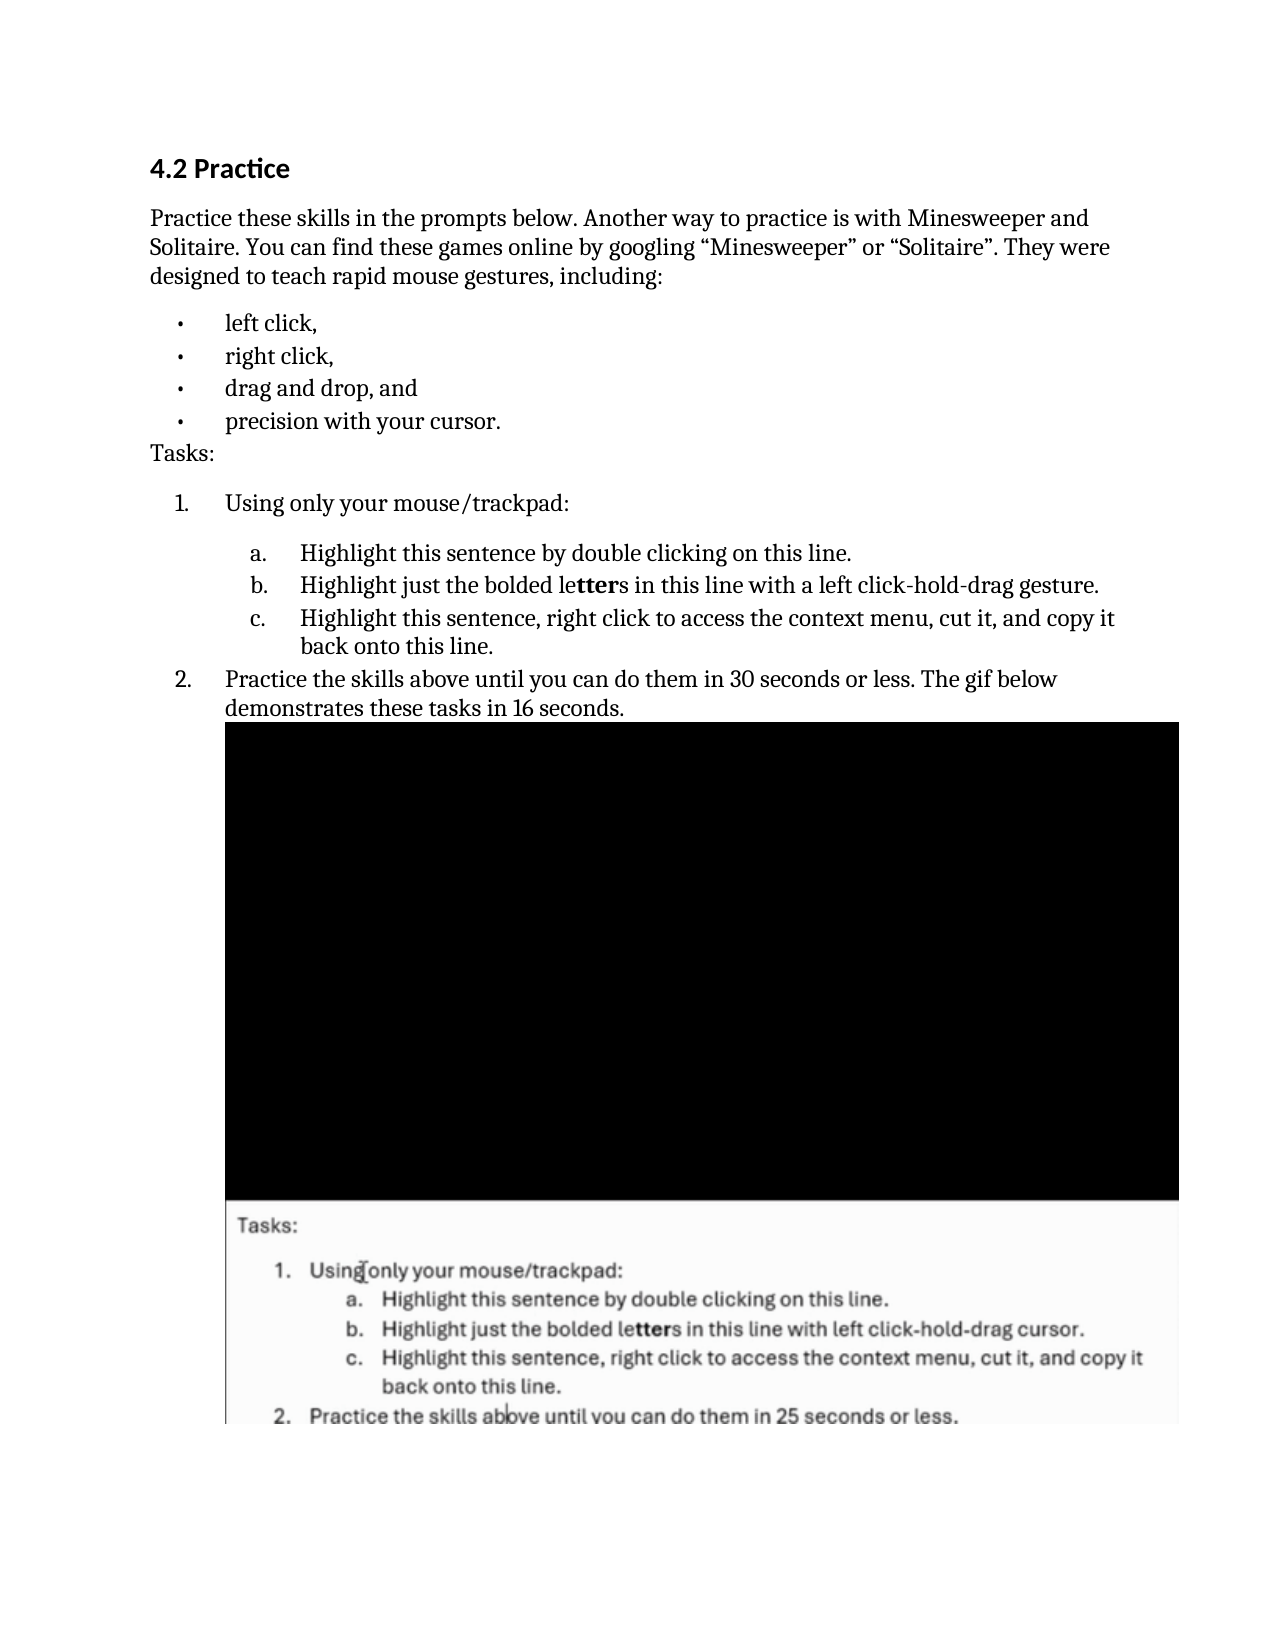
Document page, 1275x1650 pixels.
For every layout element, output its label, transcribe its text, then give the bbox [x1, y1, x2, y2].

list left click, [175, 309, 1125, 338]
picture [225, 722, 1179, 1424]
text Practice these skills in the prompts below. Another way to practice is with Minesweeper and Solitaire. You can find these games online by googling “Minesweeper” or “Solitaire”. They were designed to teach rapid mouse gestures, including: [150, 204, 1125, 291]
list Highlight this sentence by double clicking on this line. [250, 538, 1125, 567]
list precision with your cursor. [175, 407, 1125, 436]
text Tasks: [150, 439, 1125, 468]
list drag and drop, and [175, 374, 1125, 403]
subtitle 4.2 Practice [150, 150, 1125, 186]
list right click, [175, 342, 1125, 371]
list Highlight this sentence, right click to access the context menu, cut it, and copy it back onto this line. [250, 603, 1125, 661]
list Using only your mouse/trackpad: [175, 489, 1125, 518]
list Highlight just the bolded letters in this line with a left click-hold-drag gesture. [250, 571, 1125, 600]
